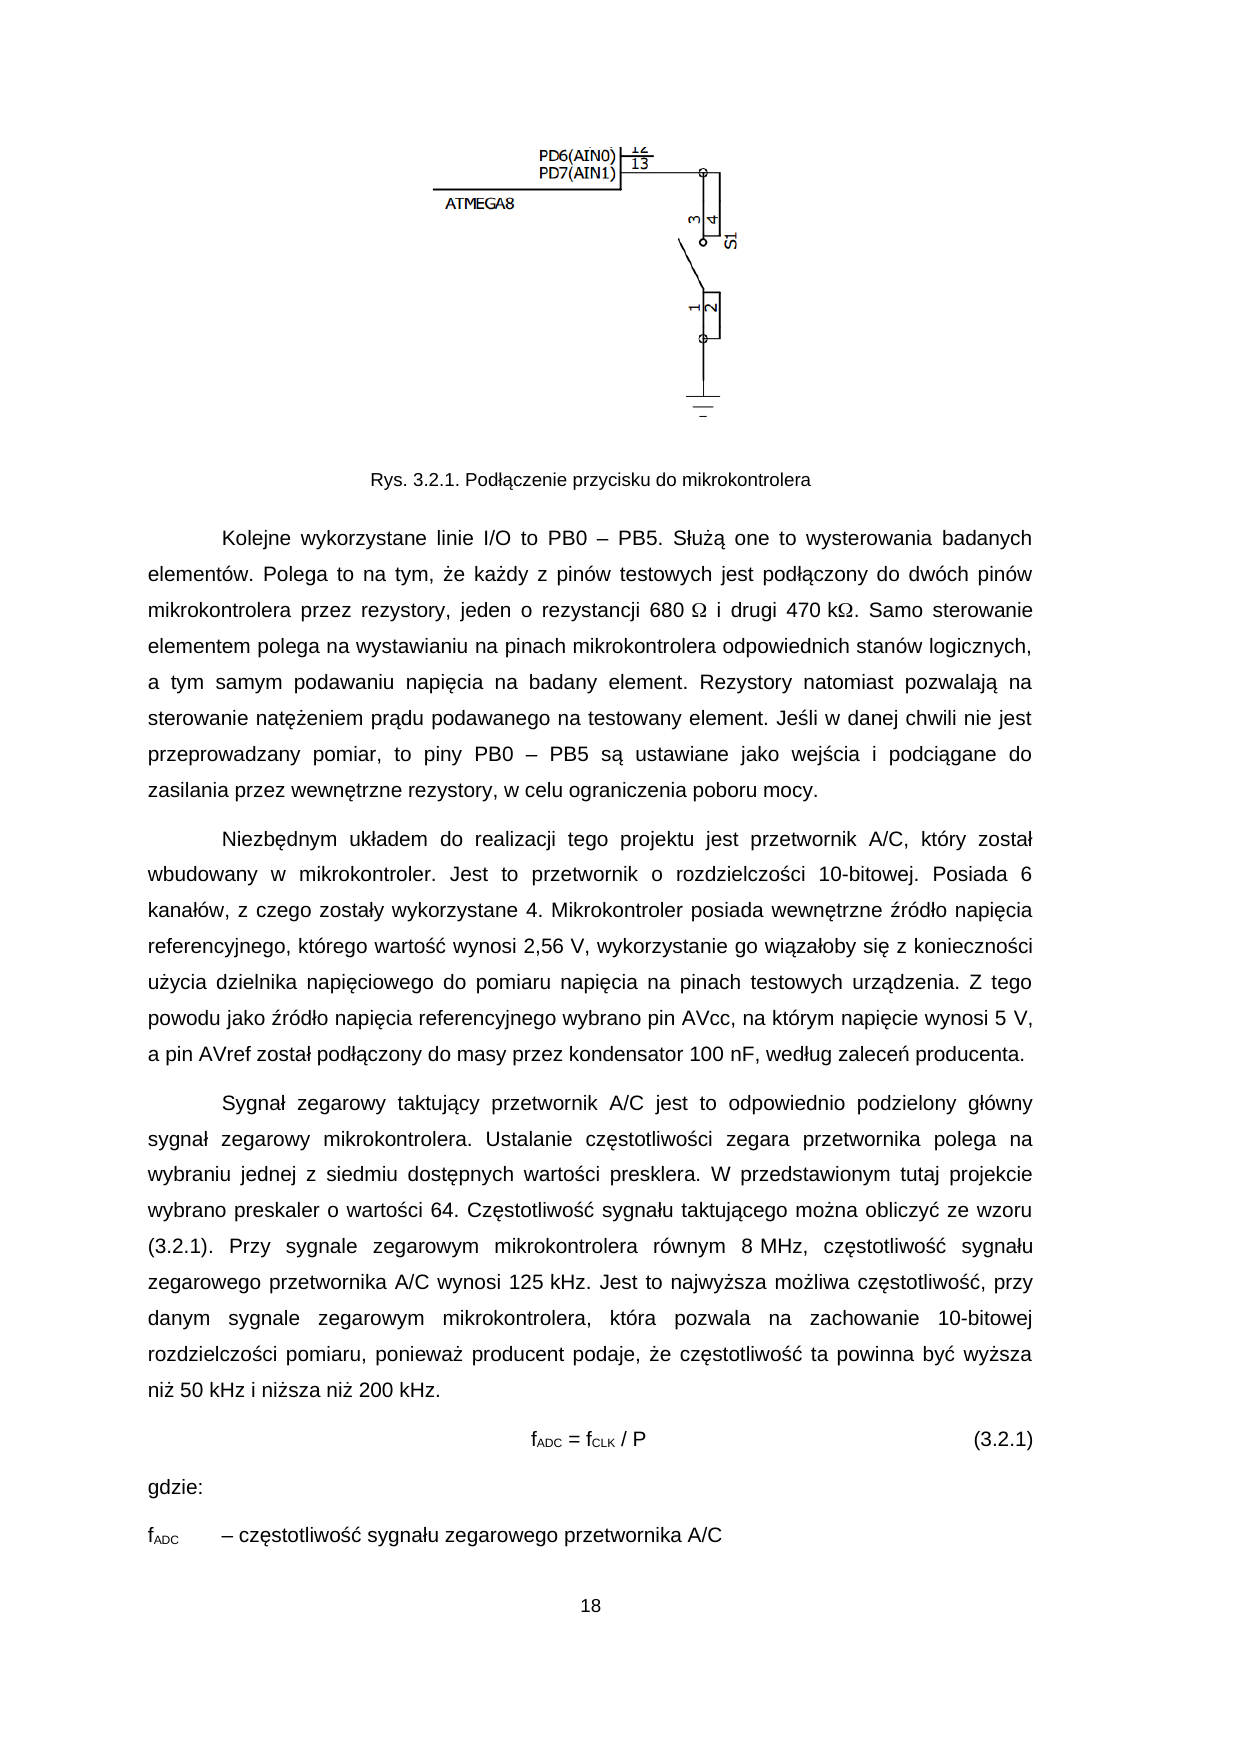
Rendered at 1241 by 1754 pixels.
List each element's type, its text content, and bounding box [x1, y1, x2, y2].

text Rys. 3.2.1. Podłączenie przycisku do mikrokontrolera [148, 469, 1033, 491]
text Niezbędnym układem do realizacji tego projektu jest przetwornik A/C, który został wbudowany w mikrokontroler. Jest to przetwornik o rozdzielczości 10-bitowej. Posiada 6 kanałów, z czego zostały wykorzystane 4. Mikrokontroler posiada wewnętrzne źródło napięcia referencyjnego, którego wartość wynosi 2,56 V, wykorzystanie go wiązałoby się z konieczności użycia dzielnika napięciowego do pomiaru napięcia na pinach testowych urządzenia. Z tego powodu jako źródło napięcia referencyjnego wybrano pin AVcc, na którym napięcie wynosi 5 V, a pin AVref został podłączony do masy przez kondensator 100 nF, według zaleceń producenta. [148, 826, 1033, 1066]
text gdzie: [148, 1475, 1033, 1499]
text Sygnał zegarowy taktujący przetwornik A/C jest to odpowiednio podzielony główny sygnał zegarowy mikrokontrolera. Ustalanie częstotliwości zegara przetwornika polega na wybraniu jednej z siedmiu dostępnych wartości presklera. W przedstawionym tutaj projekcie wybrano preskaler o wartości 64. Częstotliwość sygnału taktującego można obliczyć ze wzoru (3.2.1). Przy sygnale zegarowym mikrokontrolera równym 8 MHz, częstotliwość sygnału zegarowego przetwornika A/C wynosi 125 kHz. Jest to najwyższa możliwa częstotliwość, przy danym sygnale zegarowym mikrokontrolera, która pozwala na zachowanie 10-bitowej rozdzielczości pomiaru, ponieważ producent podaje, że częstotliwość ta powinna być wyższa niż 50 kHz i niższa niż 200 kHz. [148, 1090, 1033, 1402]
picture [432, 147, 749, 434]
text fADC – częstotliwość sygnału zegarowego przetwornika A/C [148, 1523, 1033, 1547]
text fADC = fCLK / P (3.2.1) [148, 1426, 1033, 1450]
text Kolejne wykorzystane linie I/O to PB0 – PB5. Służą one to wysterowania badanych elementów. Polega to na tym, że każdy z pinów testowych jest podłączony do dwóch pinów mikrokontrolera przez rezystory, jeden o rezystancji 680  i drugi 470 k. Samo sterowanie elementem polega na wystawianiu na pinach mikrokontrolera odpowiednich stanów logicznych, a tym samym podawaniu napięcia na badany element. Rezystory natomiast pozwalają na sterowanie natężeniem prądu podawanego na testowany element. Jeśli w danej chwili nie jest przeprowadzany pomiar, to piny PB0 – PB5 są ustawiane jako wejścia i podciągane do zasilania przez wewnętrzne rezystory, w celu ograniczenia poboru mocy. [148, 526, 1033, 802]
